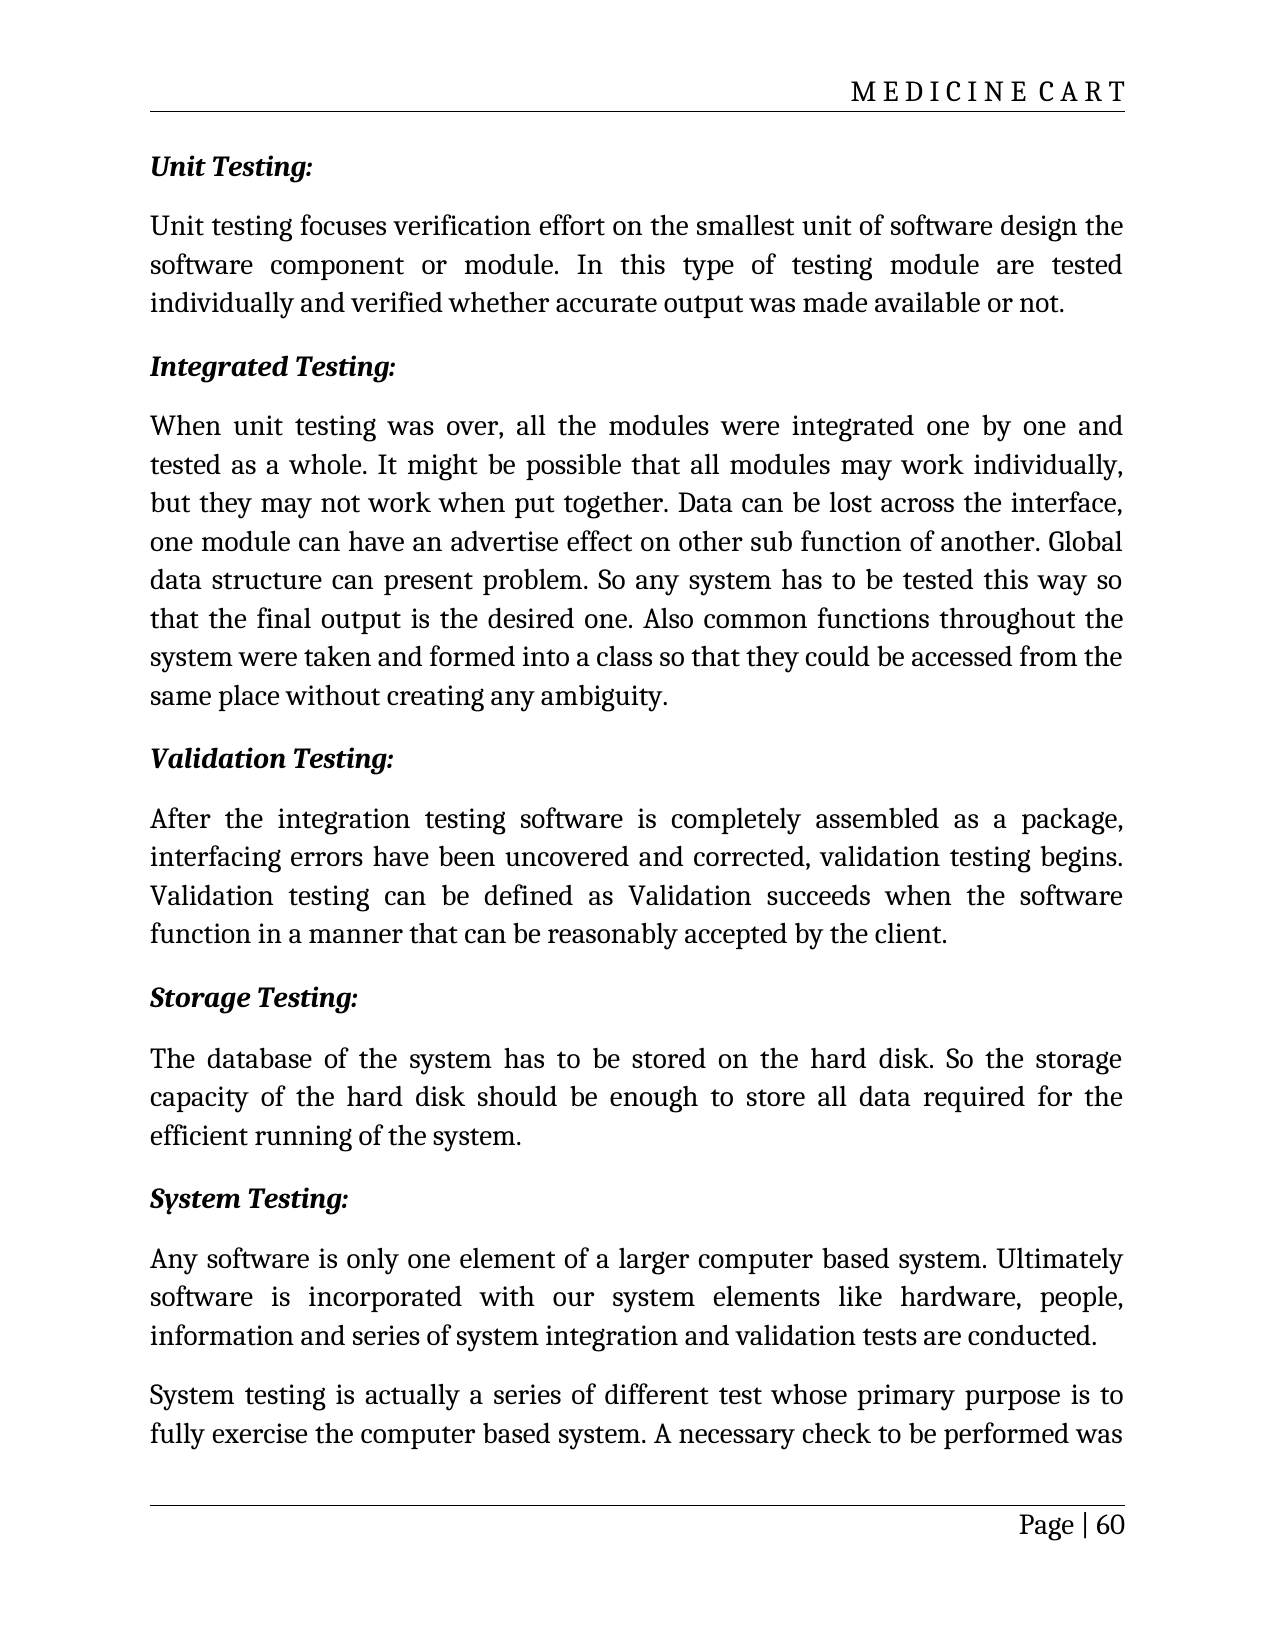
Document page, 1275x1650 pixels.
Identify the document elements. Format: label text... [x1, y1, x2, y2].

subtitle System Testing: [150, 1183, 1125, 1216]
subtitle Storage Testing: [150, 981, 1125, 1015]
text After the integration testing software is completely assembled as a package, interfacing errors have been uncovered and corrected, validation testing begins. Validation testing can be defined as Validation succeeds when the software function in a manner that can be reasonably accepted by the client. [150, 802, 1125, 951]
text When unit testing was over, all the modules were integrated one by one and tested as a whole. It might be possible that all modules may work individually, but they may not work when put together. Data can be lost across the interface, one module can have an advertise effect on other sub function of another. Global data structure can present problem. So any system has to be tested this way so that the final output is the desired one. Also common functions throughout the system were taken and formed into a class so that they could be accessed from the same place without creating any ambiguity. [150, 409, 1125, 713]
subtitle Unit Testing: [150, 150, 1125, 183]
text The database of the system has to be stored on the hard disk. So the storage capacity of the hard disk should be enough to store all data required for the efficient running of the system. [150, 1042, 1125, 1153]
text Any software is only one element of a larger computer based system. Ultimately software is incorporated with our system elements like hardware, people, information and series of system integration and validation tests are conducted. [150, 1242, 1125, 1353]
subtitle Integrated Testing: [150, 350, 1125, 383]
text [150, 1378, 1125, 1451]
subtitle Validation Testing: [150, 743, 1125, 776]
text Unit testing focuses verification effort on the smallest unit of software design the software component or module. In this type of testing module are tested individually and verified whether accurate output was made available or not. [150, 209, 1125, 320]
